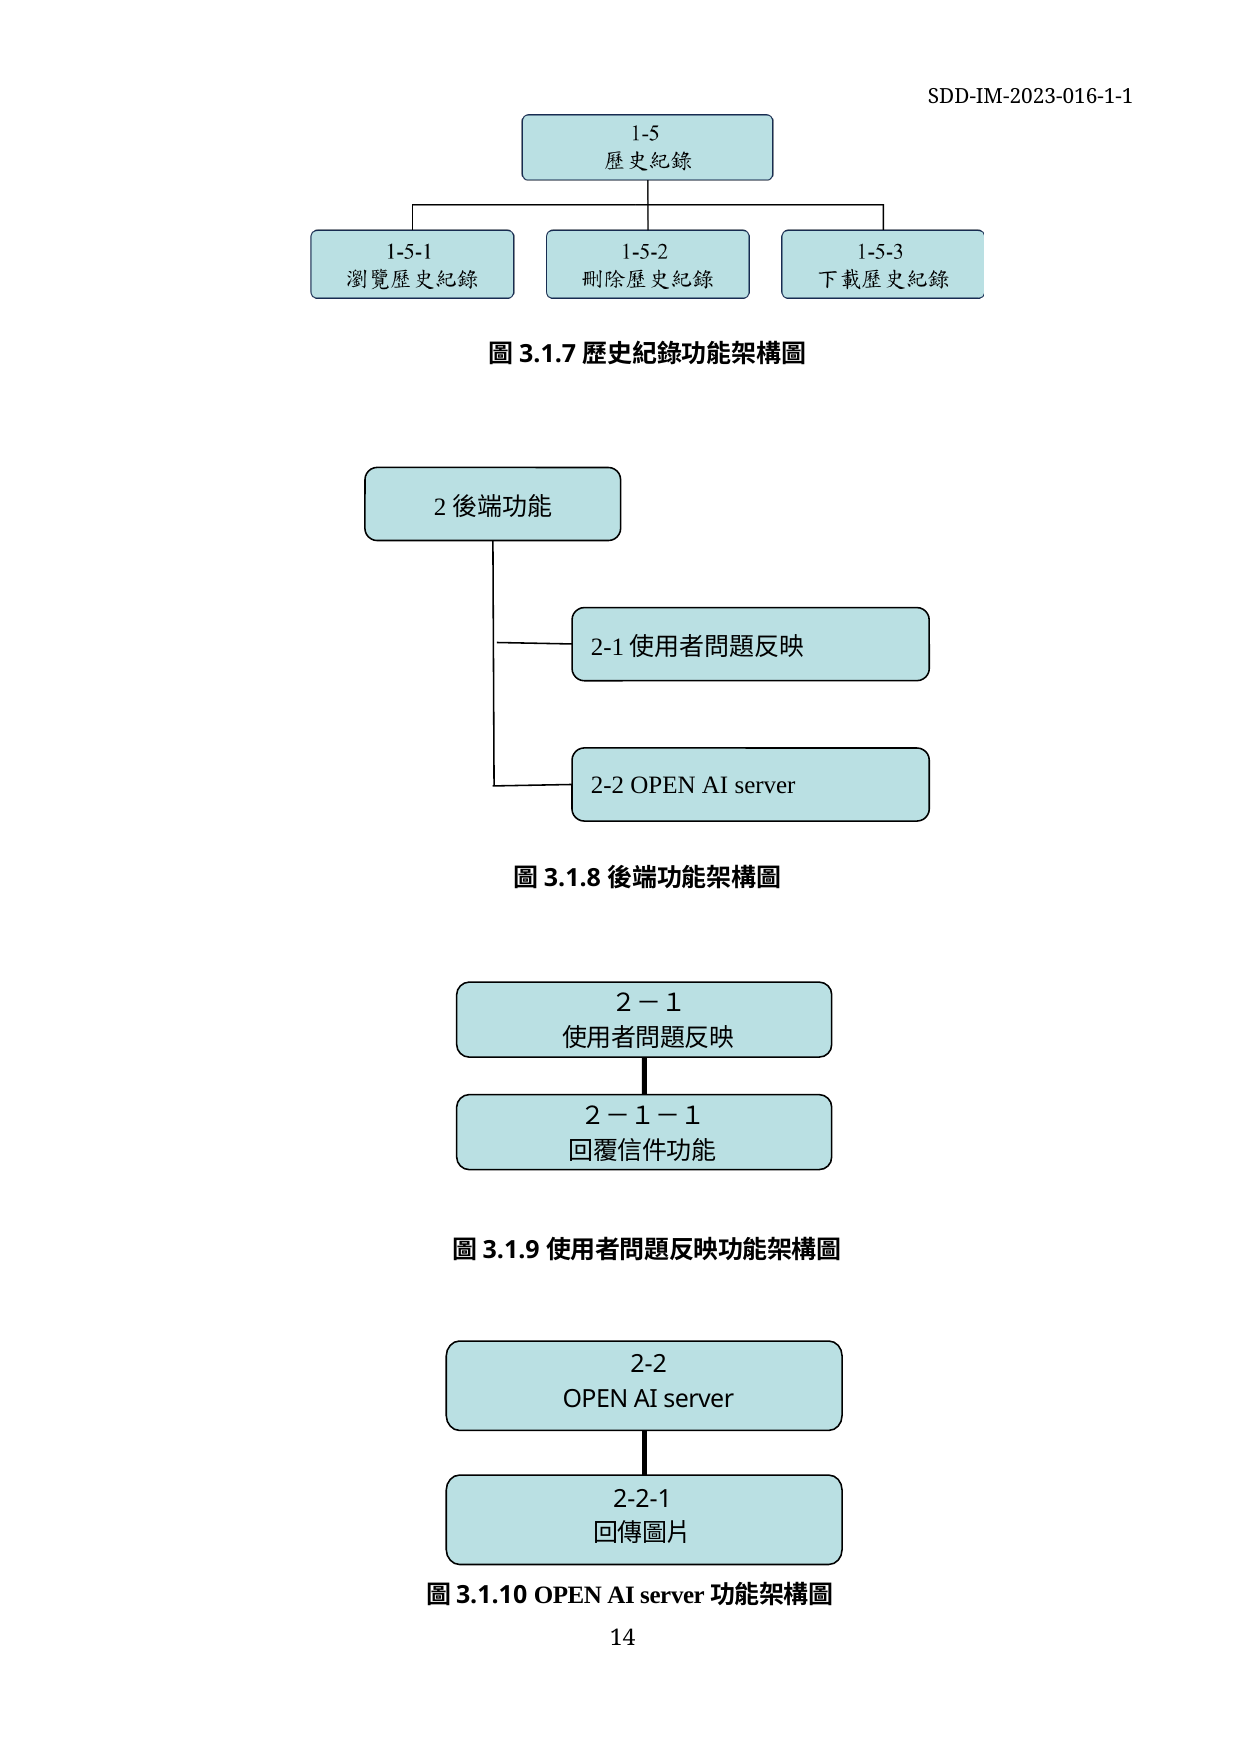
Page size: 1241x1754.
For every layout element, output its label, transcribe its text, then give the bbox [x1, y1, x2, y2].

subtitle 圖 3.1.10 OPEN AI server功能架構圖 [426, 1334, 1142, 1612]
subtitle 圖 3.1.7 歷史紀錄功能架構圖 [152, 333, 1142, 370]
subtitle 圖 3.1.8 後端功能架構圖 [152, 858, 1142, 894]
subtitle 圖 3.1.9 使用者問題反映功能架構圖 [152, 1230, 1142, 1266]
picture [310, 111, 984, 305]
